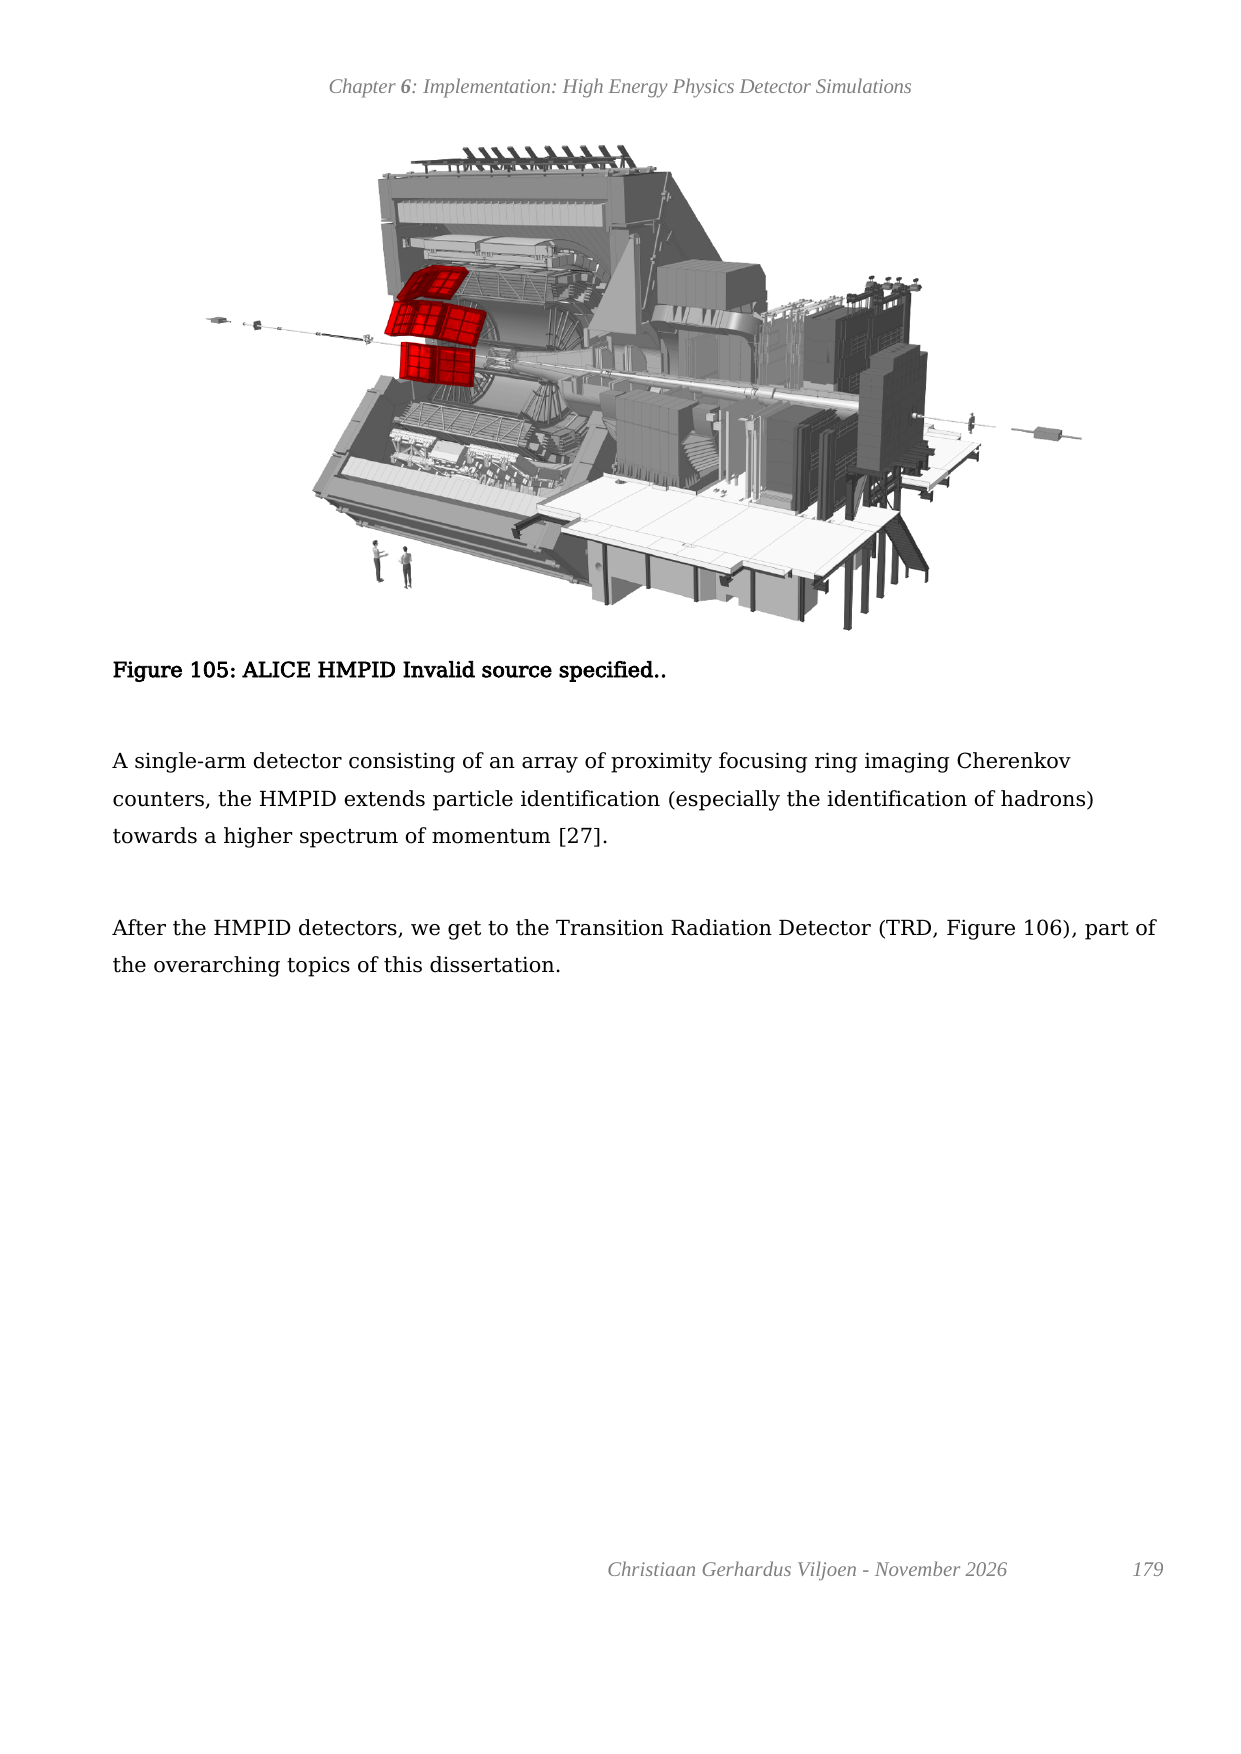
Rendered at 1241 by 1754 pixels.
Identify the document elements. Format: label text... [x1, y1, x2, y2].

picture [196, 135, 1082, 636]
text A single-arm detector consisting of an array of proximity focusing ring imaging Cherenkov counters, the HMPID extends particle identification (especially the identification of hadrons) towards a higher spectrum of momentum . [112, 748, 1165, 848]
text Figure 105: ALICE HMPID . [112, 656, 1165, 681]
text After the HMPID detectors, we get to the Transition Radiation Detector (TRD, Figure 102), part of the overarching topics of this dissertation. [112, 915, 1165, 977]
